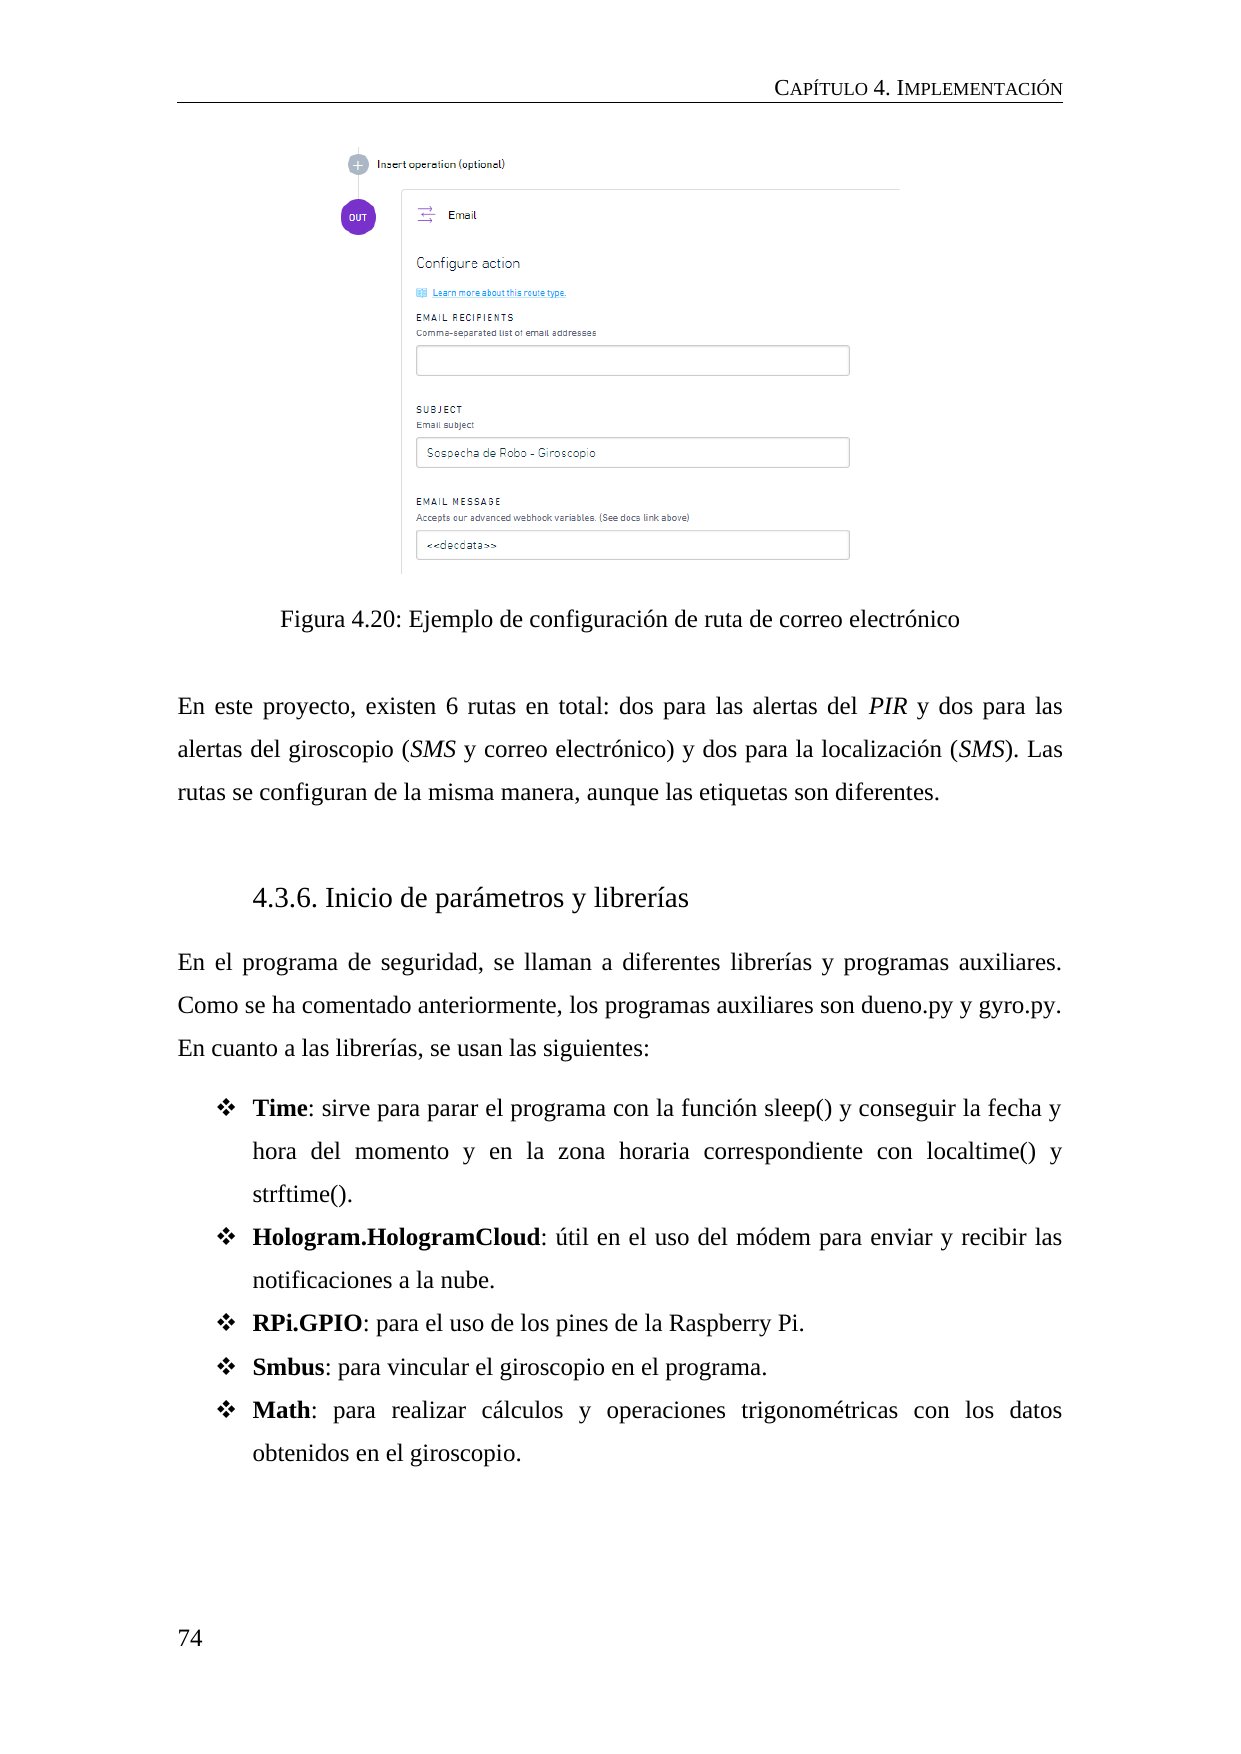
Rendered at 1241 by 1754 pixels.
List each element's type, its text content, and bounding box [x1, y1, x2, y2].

list Inicio de parámetros y librerías [252, 880, 1063, 913]
text En este proyecto, existen 6 rutas en total: dos para las alertas del PIR y dos para las alertas del giroscopio (SMS y correo electrónico) y dos para la localización (SMS). Las rutas se configuran de la misma manera, aunque las etiquetas son diferentes. [177, 691, 1063, 806]
list Time: sirve para parar el programa con la función sleep() y conseguir la fecha y hora del momento y en la zona horaria correspondiente con localtime() y strftime(). [215, 1093, 1063, 1208]
text En el programa de seguridad, se llaman a diferentes librerías y programas auxiliares. Como se ha comentado anteriormente, los programas auxiliares son dueno.py y gyro.py. En cuanto a las librerías, se usan las siguientes: [177, 947, 1063, 1062]
list Math: para realizar cálculos y operaciones trigonométricas con los datos obtenidos en el giroscopio. [215, 1395, 1063, 1467]
list RPi.GPIO: para el uso de los pines de la Raspberry Pi. [215, 1308, 1063, 1337]
picture [340, 147, 900, 574]
text Figura 4.20: Ejemplo de configuración de ruta de correo electrónico [177, 604, 1063, 633]
list Hologram.HologramCloud: útil en el uso del módem para enviar y recibir las notificaciones a la nube. [215, 1222, 1063, 1294]
list Smbus: para vincular el giroscopio en el programa. [215, 1352, 1063, 1380]
